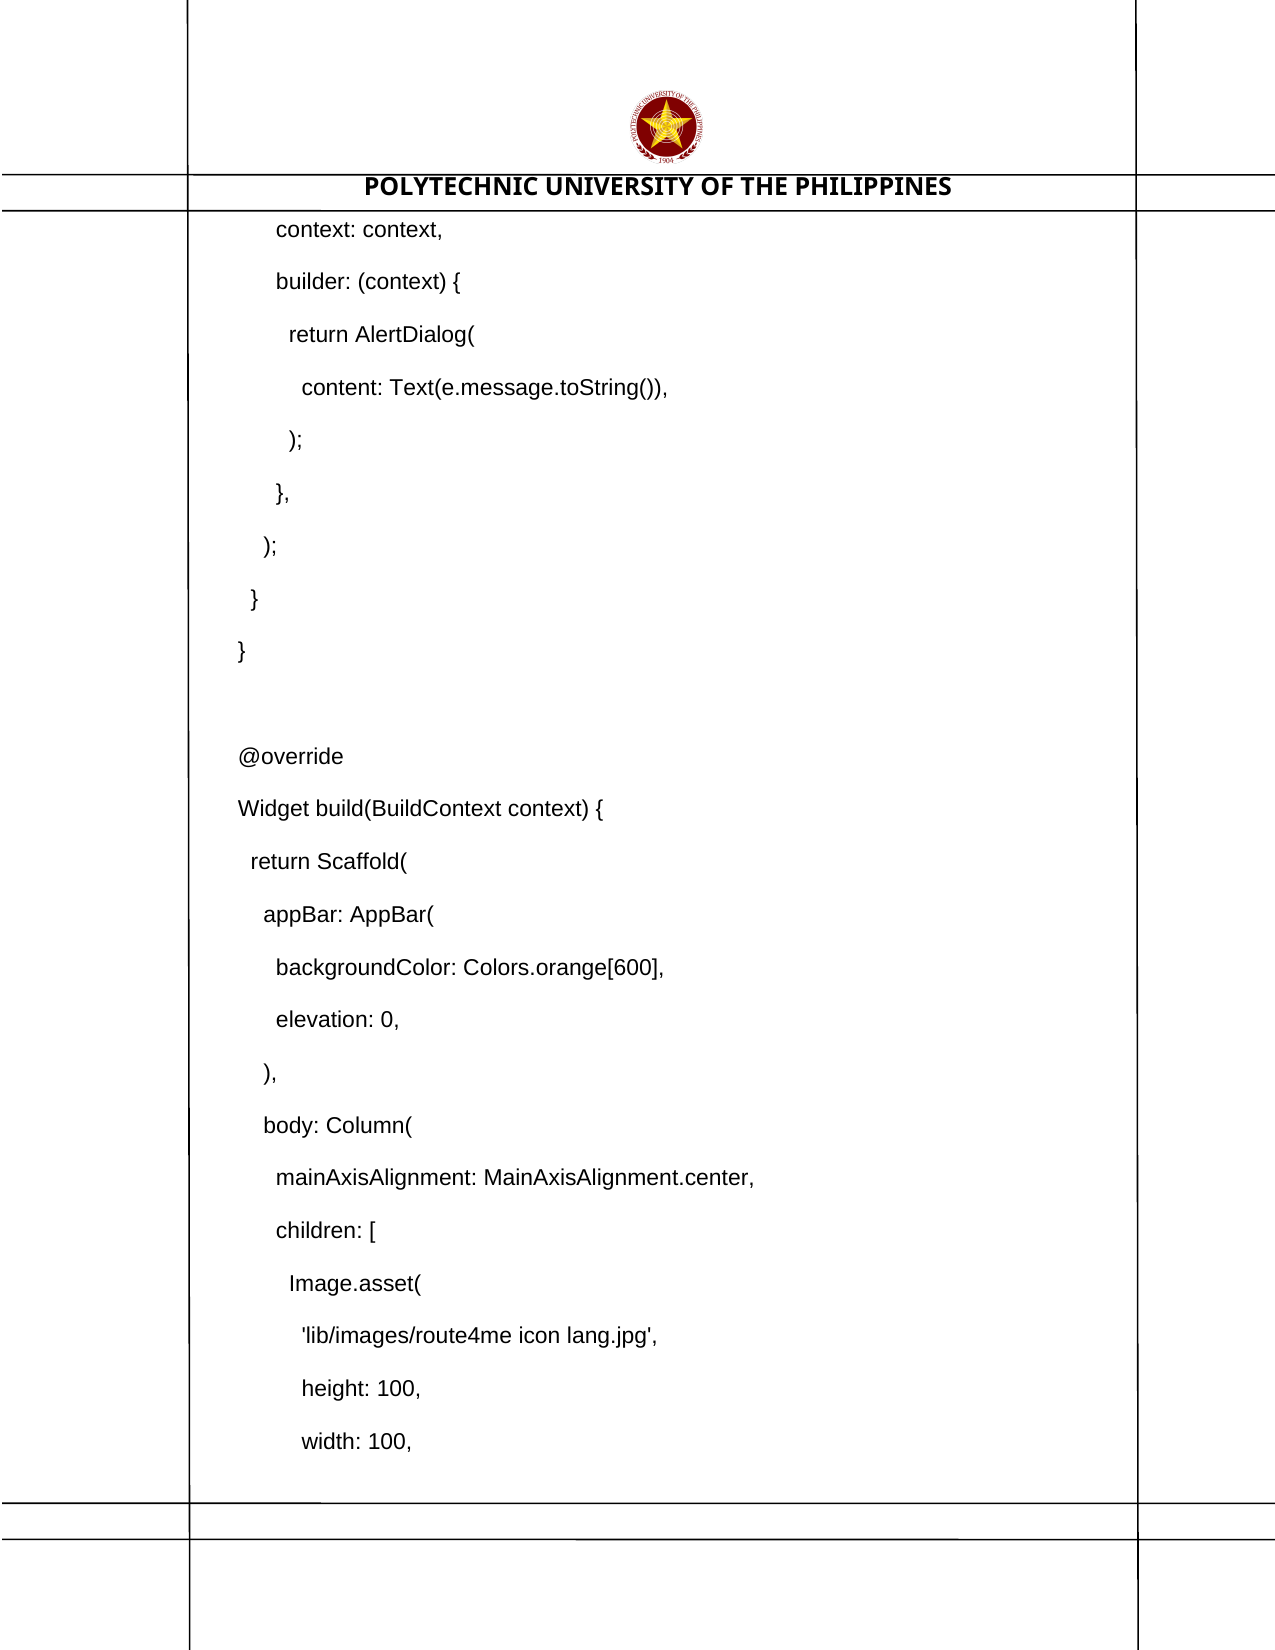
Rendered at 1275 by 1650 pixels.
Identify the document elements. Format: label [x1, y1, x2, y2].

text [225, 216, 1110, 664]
picture [629, 90, 703, 164]
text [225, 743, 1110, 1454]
